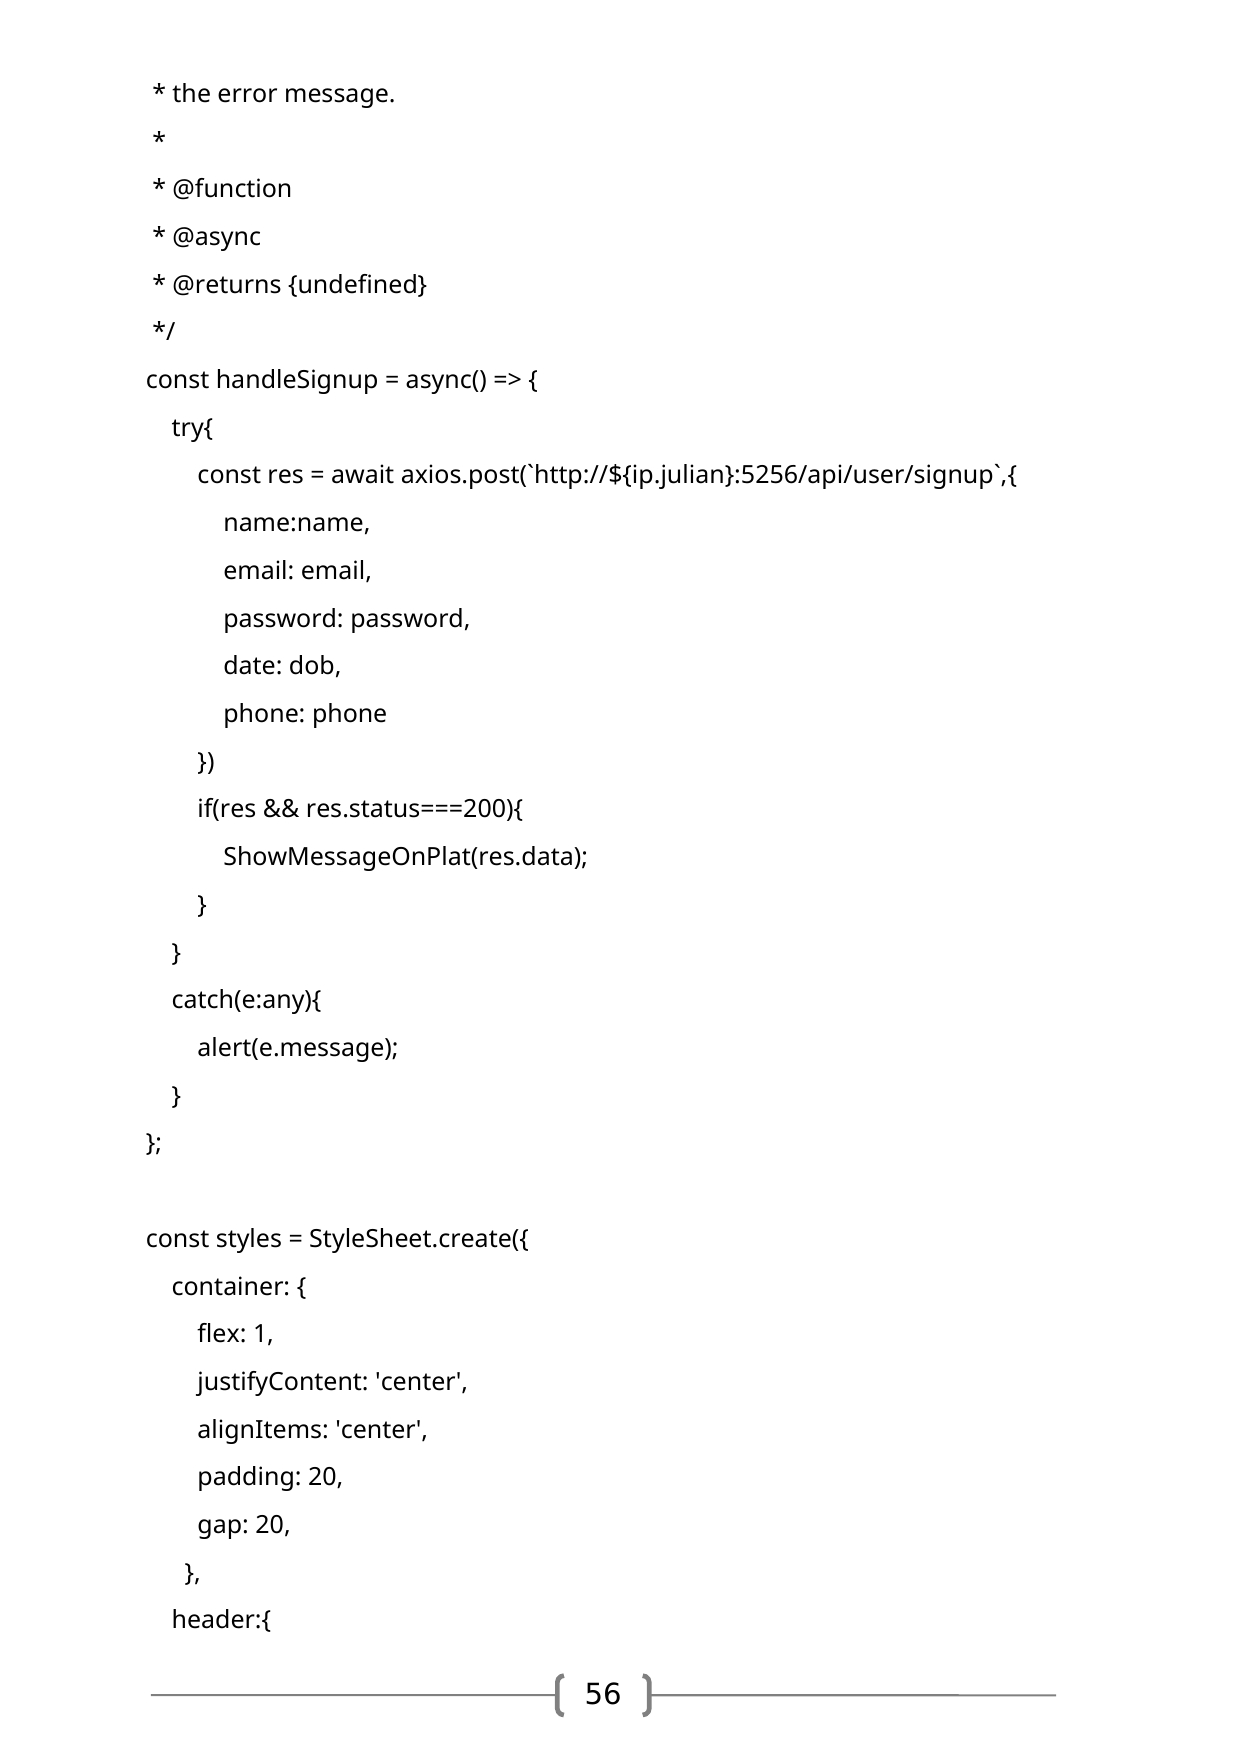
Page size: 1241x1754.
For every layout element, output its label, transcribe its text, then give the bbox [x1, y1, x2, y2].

text phone: phone [120, 696, 1088, 730]
text ShowMessageOnPlat(res.data); [120, 839, 1088, 873]
text * @returns {undefined} [120, 266, 1088, 300]
text const handleSignup = async() => { [120, 362, 1088, 396]
text * @async [120, 218, 1088, 253]
text }, [120, 1554, 1088, 1588]
text header:{ [120, 1602, 1088, 1636]
text const res = await axios.post(`http://${ip.julian}:5256/api/user/signup`,{ [120, 457, 1088, 491]
text } [120, 1077, 1088, 1111]
text * @function [120, 171, 1088, 205]
text * the error message. [120, 75, 1088, 109]
text }; [120, 1125, 1088, 1159]
text gap: 20, [120, 1507, 1088, 1541]
text alignItems: 'center', [120, 1411, 1088, 1445]
text flex: 1, [120, 1316, 1088, 1350]
text justifyContent: 'center', [120, 1363, 1088, 1398]
text const styles = StyleSheet.create({ [120, 1220, 1088, 1254]
text try{ [120, 409, 1088, 443]
text catch(e:any){ [120, 982, 1088, 1016]
text */ [120, 314, 1088, 348]
text }) [120, 743, 1088, 777]
text container: { [120, 1268, 1088, 1302]
text date: dob, [120, 648, 1088, 682]
text name:name, [120, 505, 1088, 539]
text } [120, 934, 1088, 968]
text password: password, [120, 600, 1088, 634]
text padding: 20, [120, 1459, 1088, 1493]
text alert(e.message); [120, 1029, 1088, 1064]
text } [120, 886, 1088, 921]
text * [120, 123, 1088, 157]
text email: email, [120, 552, 1088, 587]
text if(res && res.status===200){ [120, 791, 1088, 825]
